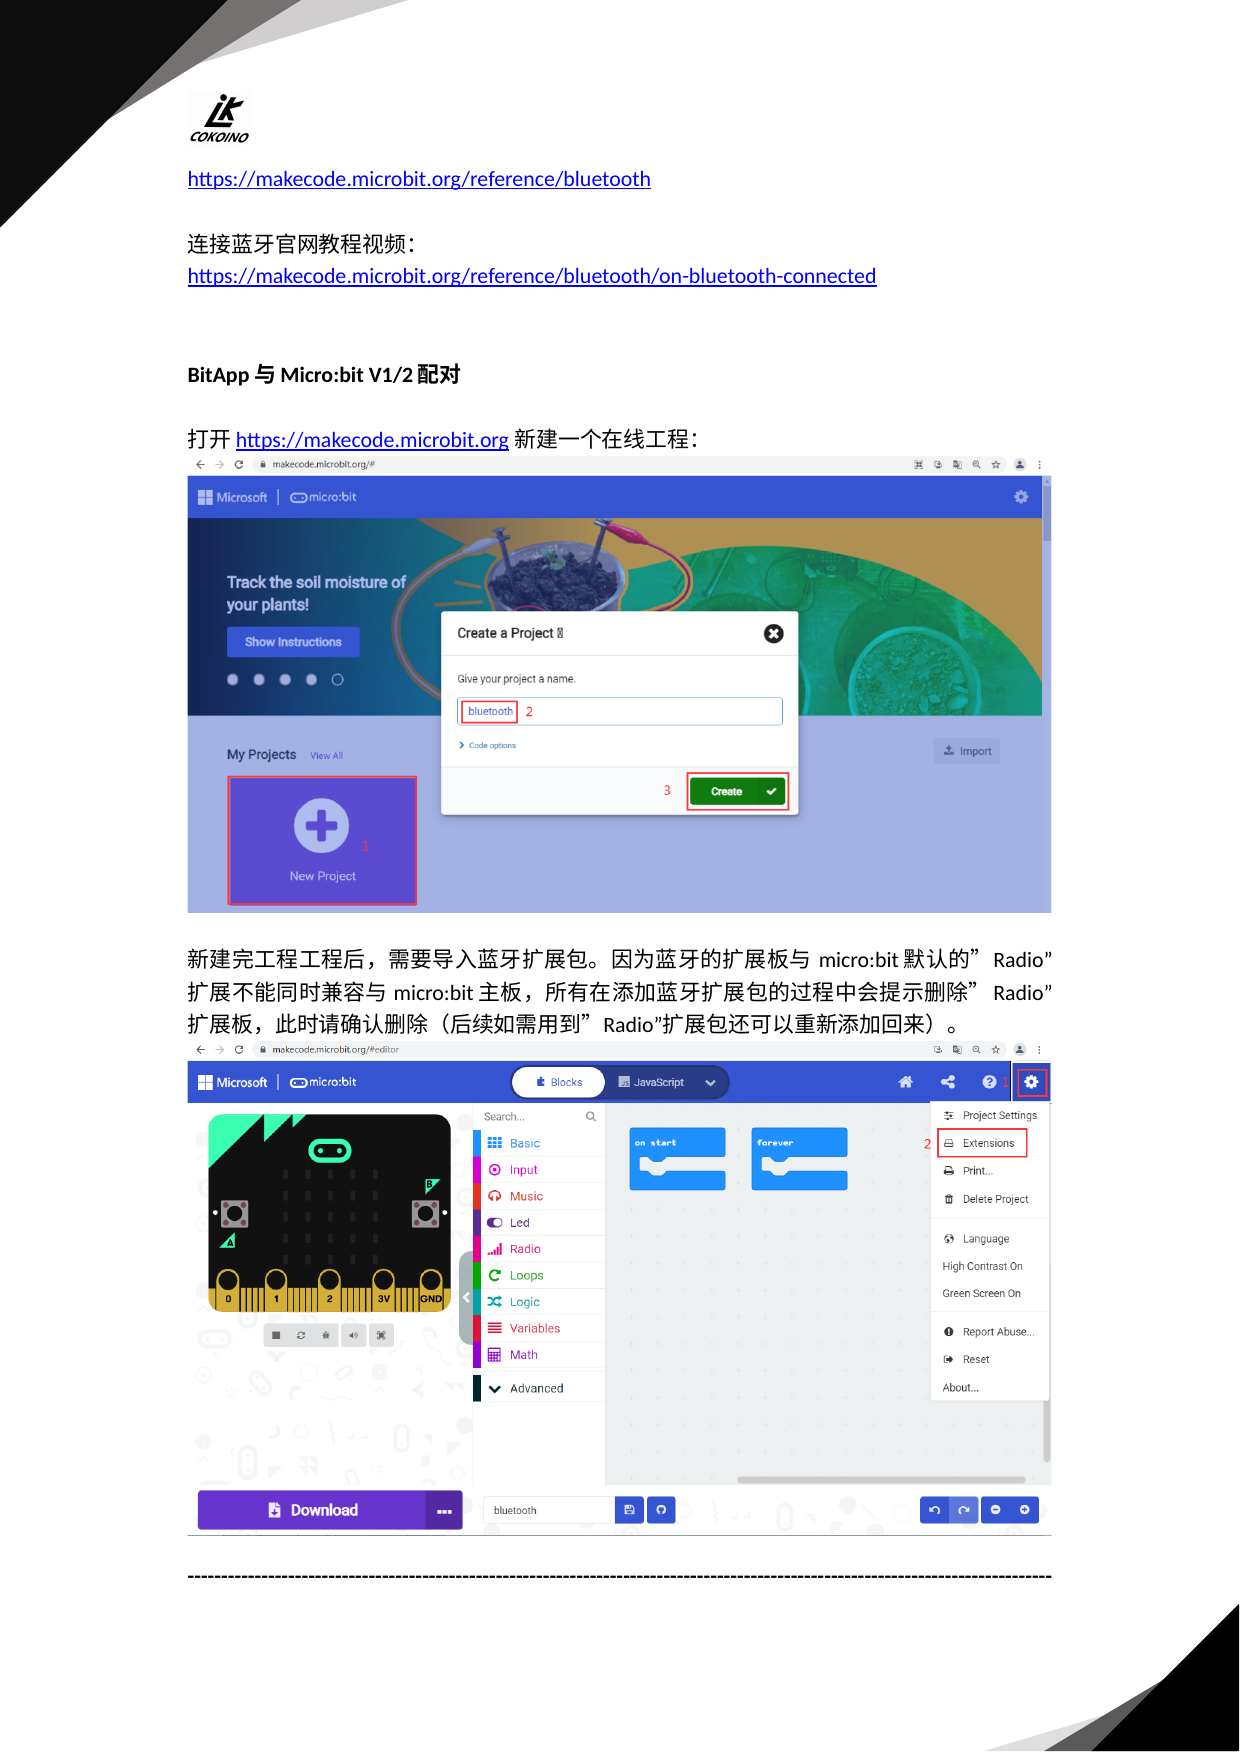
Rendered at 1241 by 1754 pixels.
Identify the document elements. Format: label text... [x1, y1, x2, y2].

text --------------------------------------------------------------------------------------------------------------------------------- [187, 1559, 1053, 1592]
picture [187, 90, 252, 147]
text 新建完工程工程后，需要导入蓝牙扩展包。因为蓝牙的扩展板与micro:bit默认的”Radio”扩展不能同时兼容与micro:bit主板，所有在添加蓝牙扩展包的过程中会提示删除”Radio”扩展板，此时请确认删除（后续如需用到”Radio”扩展包还可以重新添加回来）。 [187, 942, 1053, 1039]
text https://makecode.microbit.org/reference/bluetooth/on-bluetooth-connected [187, 259, 1053, 292]
text 打开https://makecode.microbit.org 新建一个在线工程： [187, 422, 1053, 454]
text BitApp与Micro:bit V1/2配对 [187, 357, 1053, 389]
text https://makecode.microbit.org/reference/bluetooth [187, 162, 1053, 194]
text 连接蓝牙官网教程视频： [187, 227, 1053, 259]
picture [187, 454, 1052, 913]
picture [187, 1039, 1052, 1536]
